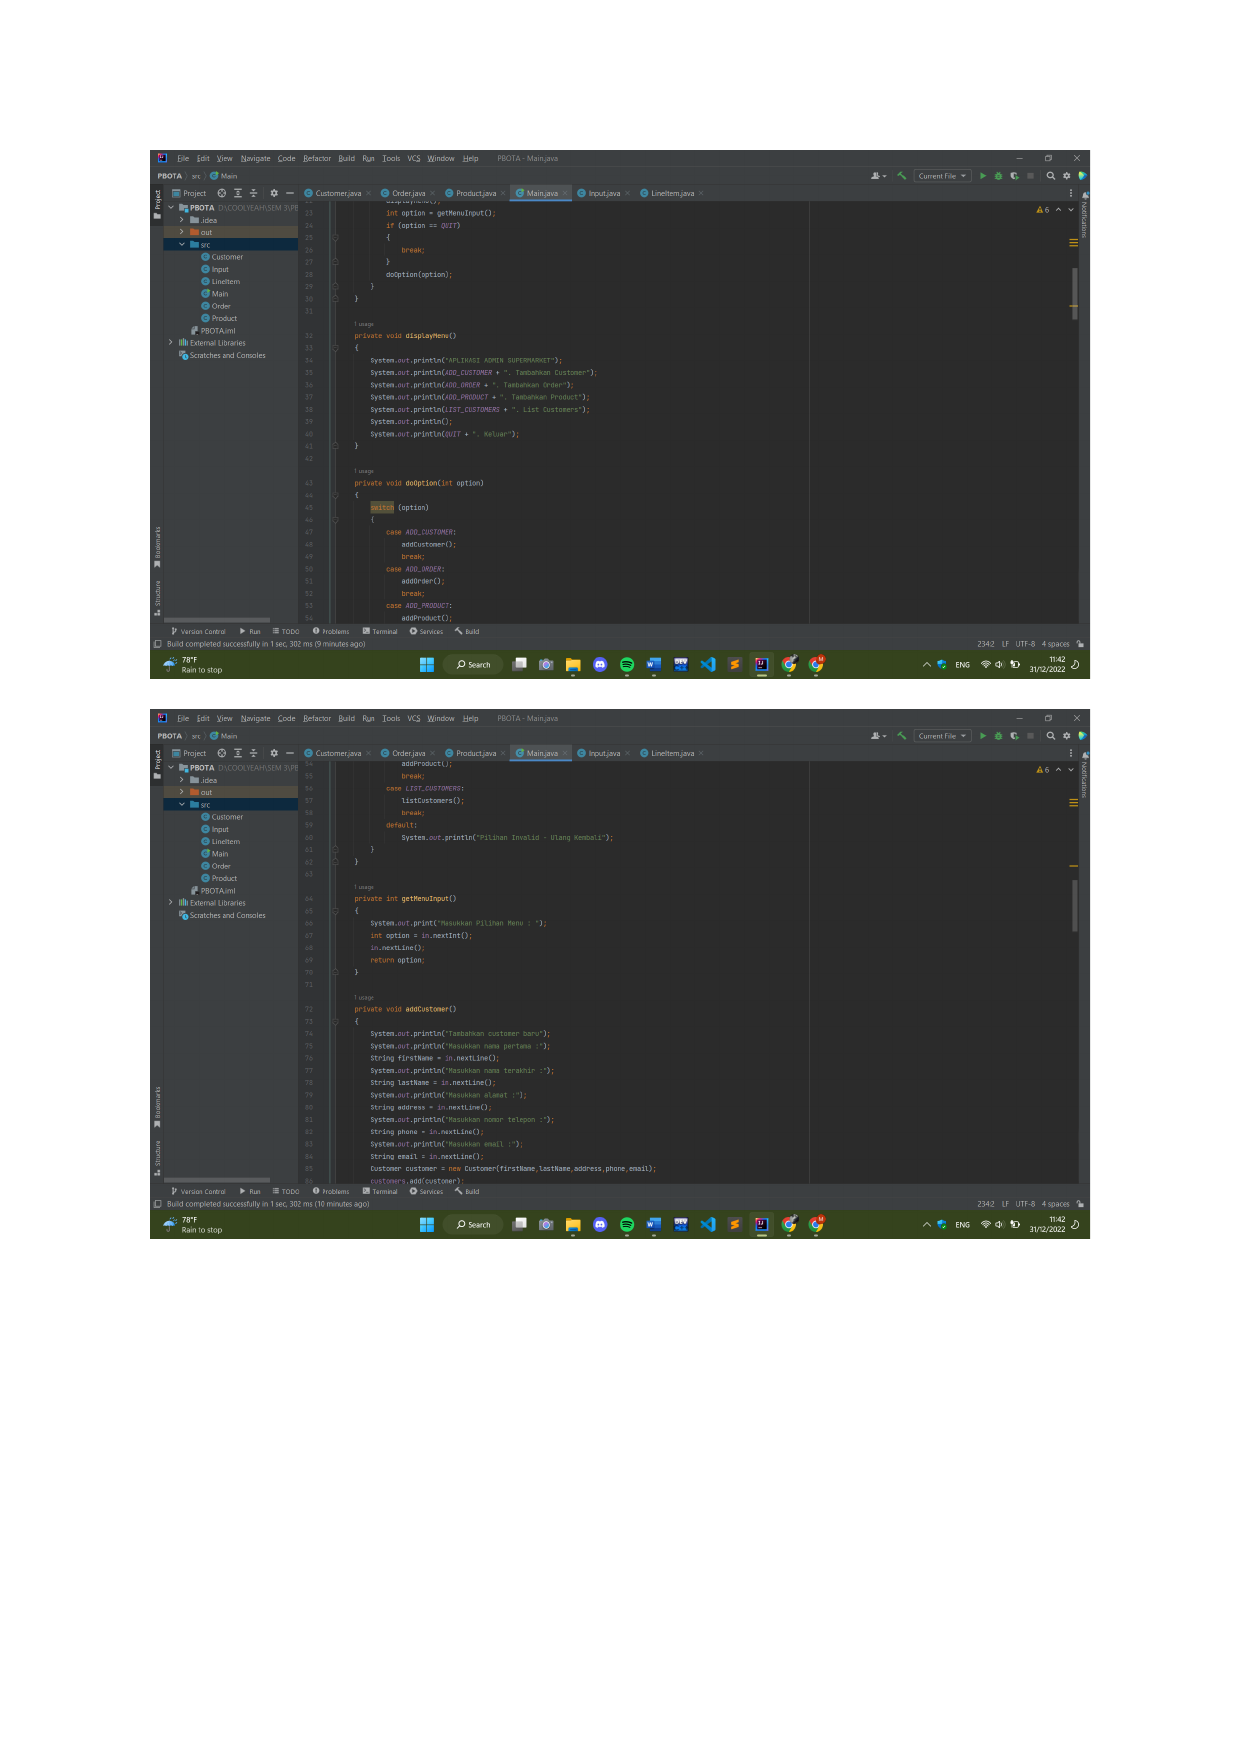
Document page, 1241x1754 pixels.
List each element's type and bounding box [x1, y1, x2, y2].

picture [150, 150, 1091, 679]
picture [150, 709, 1091, 1239]
